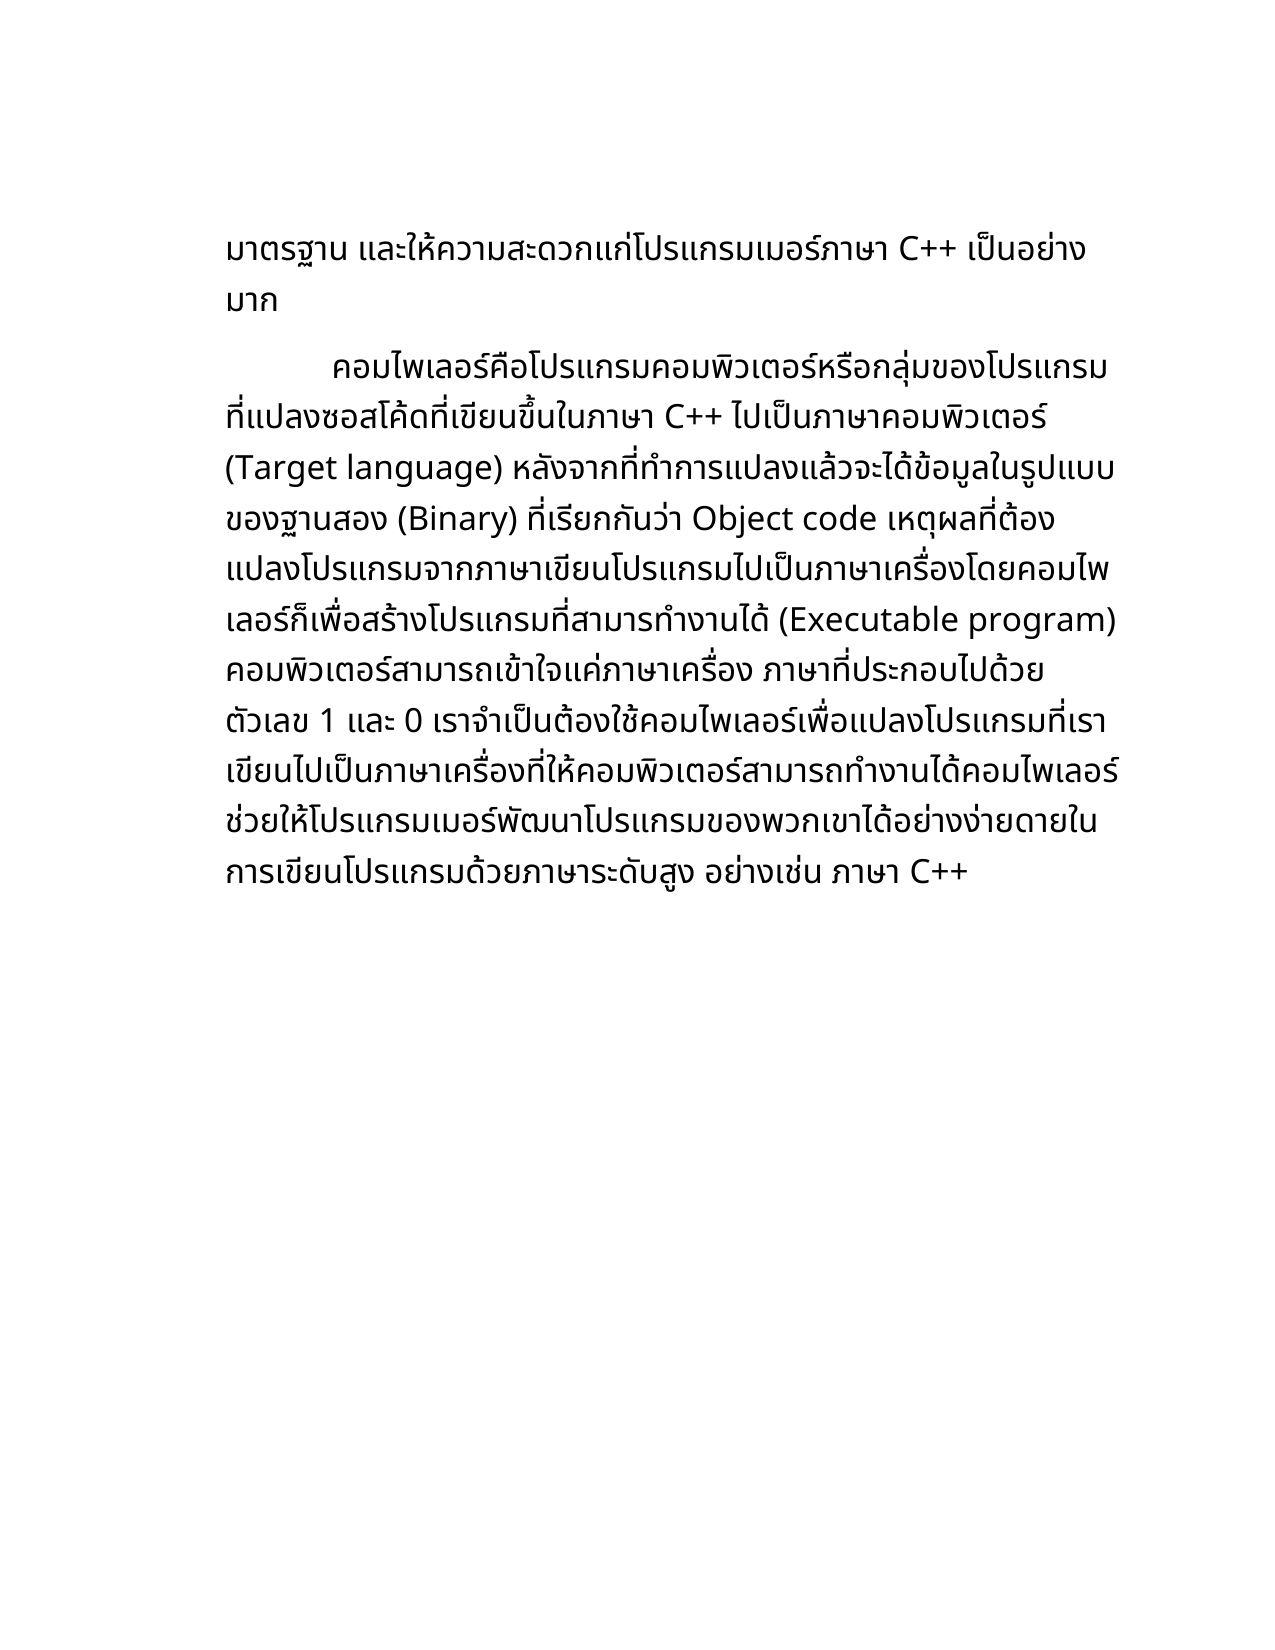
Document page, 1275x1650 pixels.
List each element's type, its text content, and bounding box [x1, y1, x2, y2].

text คอมไพเลอร์คือโปรแกรมคอมพิวเตอร์หรือกลุ่มของโปรแกรมที่แปลงซอสโค้ดที่เขียนขึ้นในภาษา C++ ไปเป็นภาษาคอมพิวเตอร์ (Target language) หลังจากที่ทำการแปลงแล้วจะได้ข้อมูลในรูปแบบของฐานสอง (Binary) ที่เรียกกันว่า Object code เหตุผลที่ต้องแปลงโปรแกรมจากภาษาเขียนโปรแกรมไปเป็นภาษาเครื่องโดยคอมไพเลอร์ก็เพื่อสร้างโปรแกรมที่สามารทำงานได้ (Executable program) คอมพิวเตอร์สามารถเข้าใจแค่ภาษาเครื่อง ภาษาที่ประกอบไปด้วยตัวเลข 1 และ 0 เราจำเป็นต้องใช้คอมไพเลอร์เพื่อแปลงโปรแกรมที่เราเขียนไปเป็นภาษาเครื่องที่ให้คอมพิวเตอร์สามารถทำงานได้คอมไพเลอร์ช่วยให้โปรแกรมเมอร์พัฒนาโปรแกรมของพวกเขาได้อย่างง่ายดายในการเขียนโปรแกรมด้วยภาษาระดับสูง อย่างเช่น ภาษา C++ [225, 343, 1125, 898]
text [225, 225, 1125, 326]
